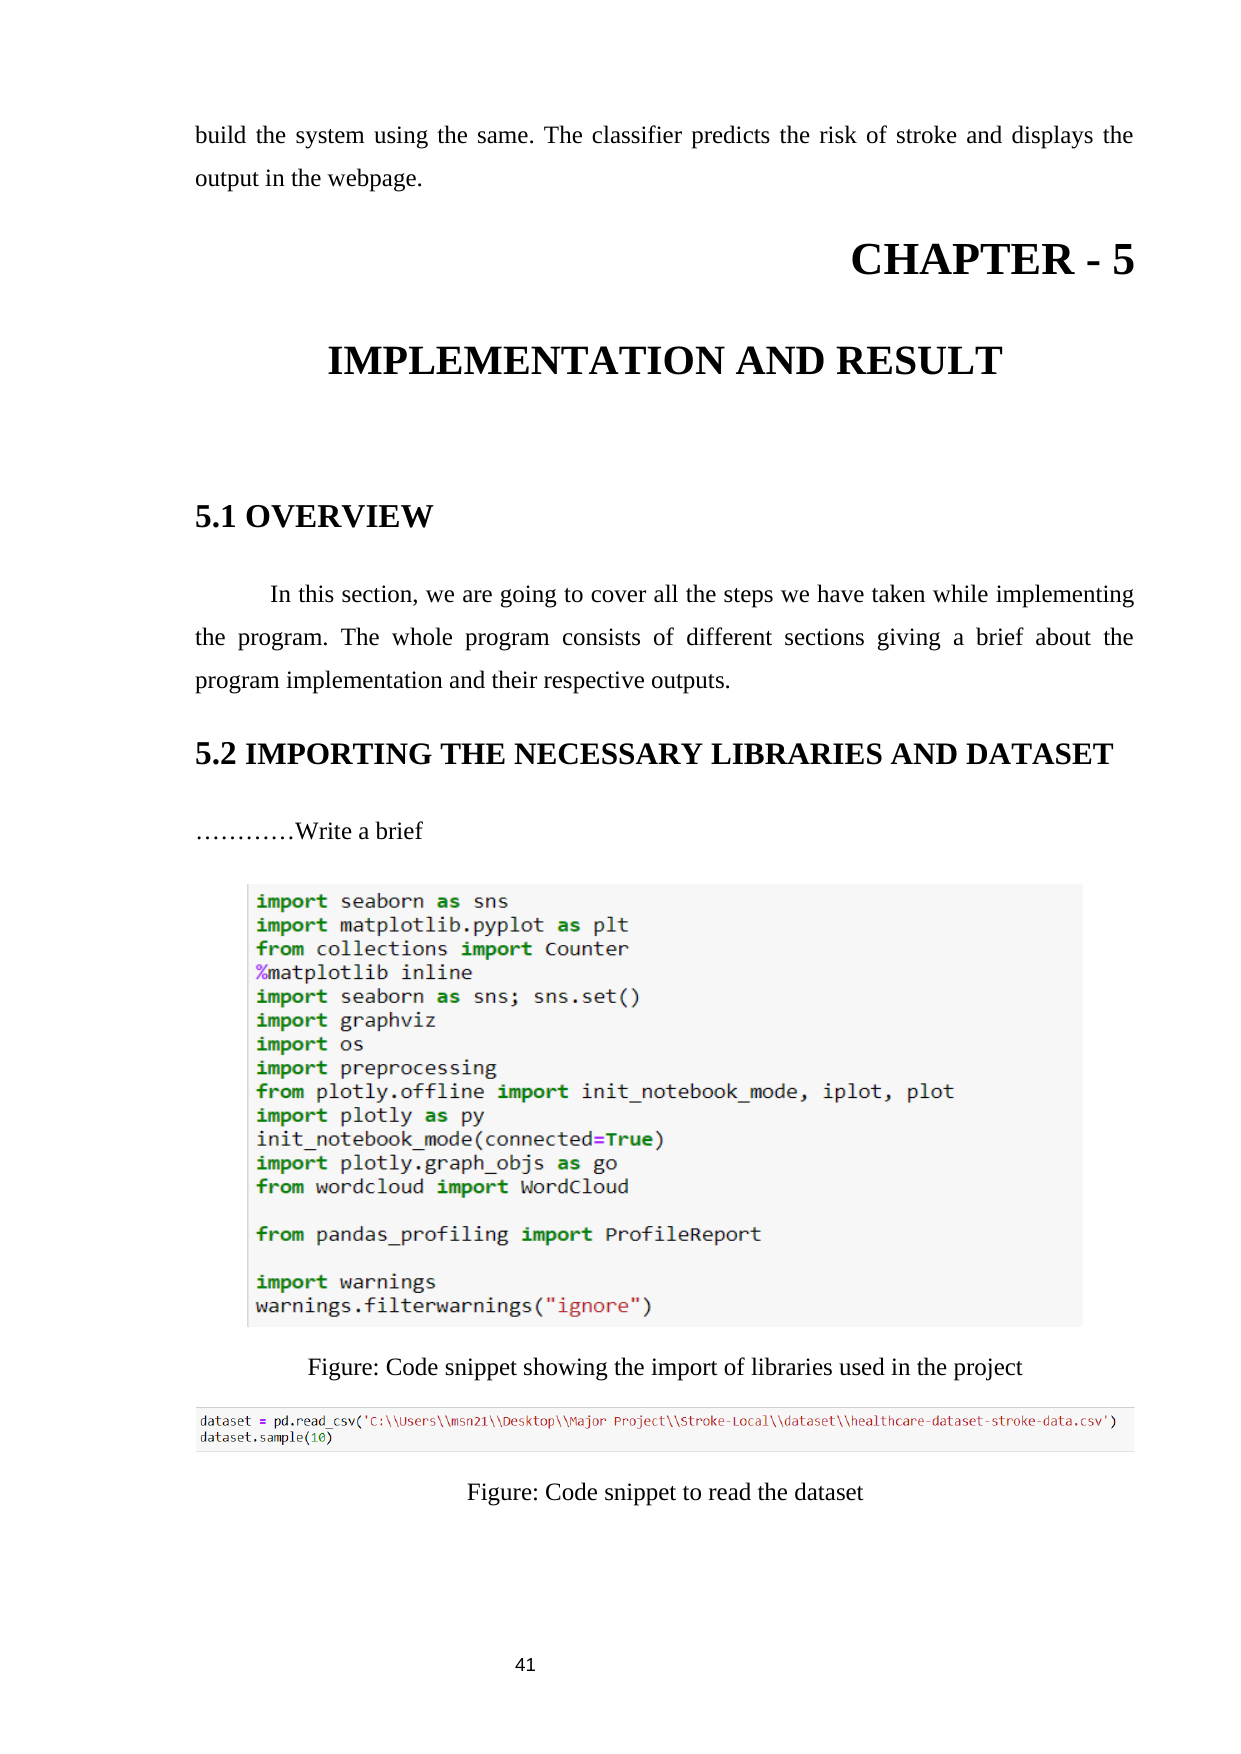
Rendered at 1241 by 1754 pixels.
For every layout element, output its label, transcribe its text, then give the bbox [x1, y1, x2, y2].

text Figure: Code snippet to read the dataset [195, 1477, 1135, 1505]
text …………Write a brief [195, 816, 1135, 845]
text In this section, we are going to cover all the steps we have taken while implementing the program. The whole program consists of different sections giving a brief about the program implementation and their respective outputs. [195, 579, 1135, 694]
picture [195, 1405, 1135, 1452]
text CHAPTER - 5 [195, 231, 1135, 284]
text 5.2 IMPORTING THE NECESSARY LIBRARIES AND DATASET [195, 733, 1135, 772]
text Figure: Code snippet showing the import of libraries used in the project [195, 1352, 1135, 1380]
text 5.1 OVERVIEW [195, 497, 1135, 535]
picture [247, 884, 1084, 1327]
text IMPLEMENTATION AND RESULT [195, 335, 1135, 383]
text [195, 120, 1135, 192]
